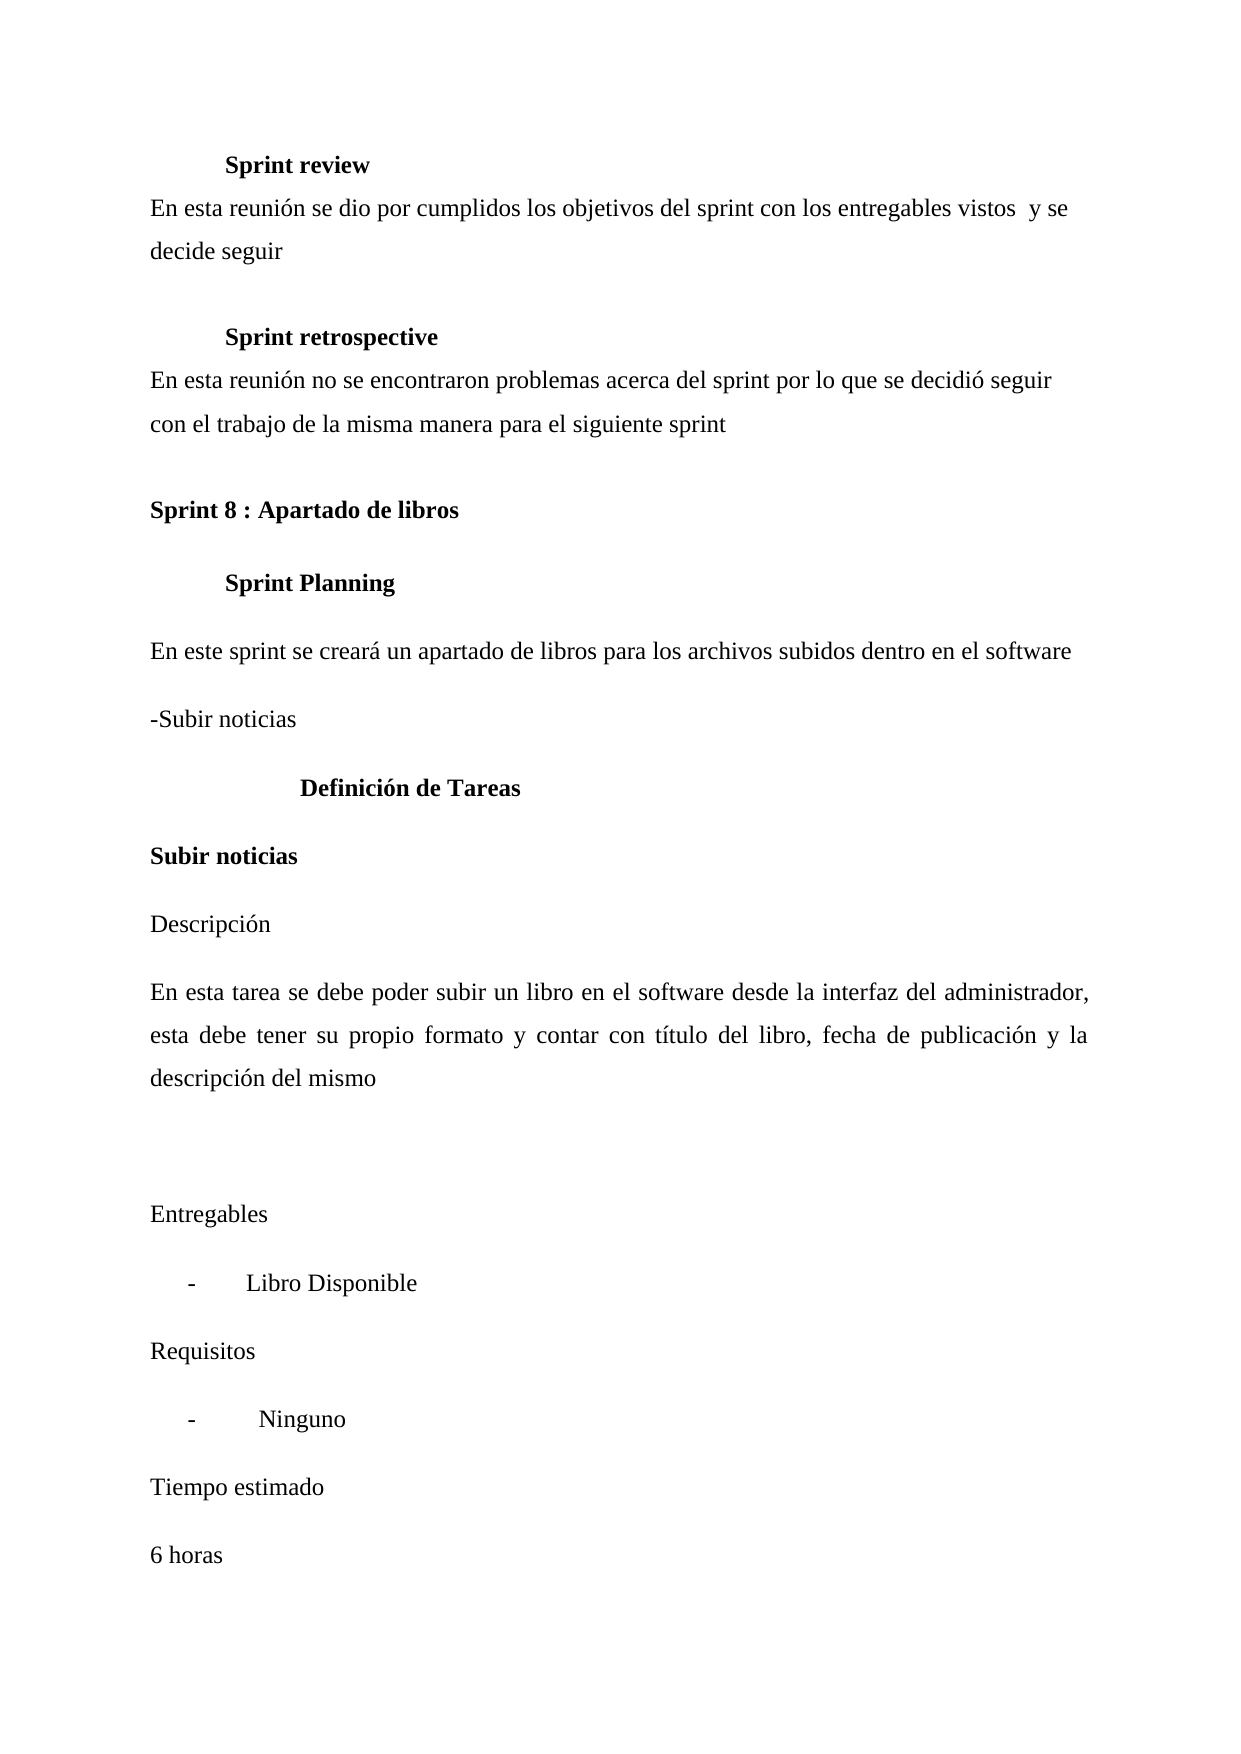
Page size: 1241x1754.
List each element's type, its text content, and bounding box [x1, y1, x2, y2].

text - Libro Disponible [187, 1268, 1090, 1296]
text -Subir noticias [150, 704, 1090, 733]
text - Ninguno [187, 1404, 1090, 1433]
text Entregables [150, 1199, 1090, 1228]
text En este sprint se creará un apartado de libros para los archivos subidos dentro en el software [150, 636, 1090, 665]
title Sprint Planning [150, 568, 1090, 597]
text Tiempo estimado [150, 1472, 1090, 1501]
text Subir noticias [150, 841, 1090, 869]
title Sprint 8 : Apartado de libros [150, 495, 1090, 524]
text En esta reunión no se encontraron problemas acerca del sprint por lo que se decidió seguir con el trabajo de la misma manera para el siguiente sprint [150, 366, 1090, 437]
text En esta reunión se dio por cumplidos los objetivos del sprint con los entregables vistos y se decide seguir [150, 193, 1090, 265]
text Sprint retrospective [150, 322, 1090, 351]
text Requisitos [150, 1336, 1090, 1364]
text Sprint review [150, 150, 1090, 179]
text En esta tarea se debe poder subir un libro en el software desde la interfaz del administrador, esta debe tener su propio formato y contar con título del libro, fecha de publicación y la descripción del mismo [150, 977, 1090, 1092]
text 6 horas [150, 1540, 1090, 1569]
text Definición de Tareas [150, 773, 1090, 801]
text Descripción [150, 909, 1090, 938]
